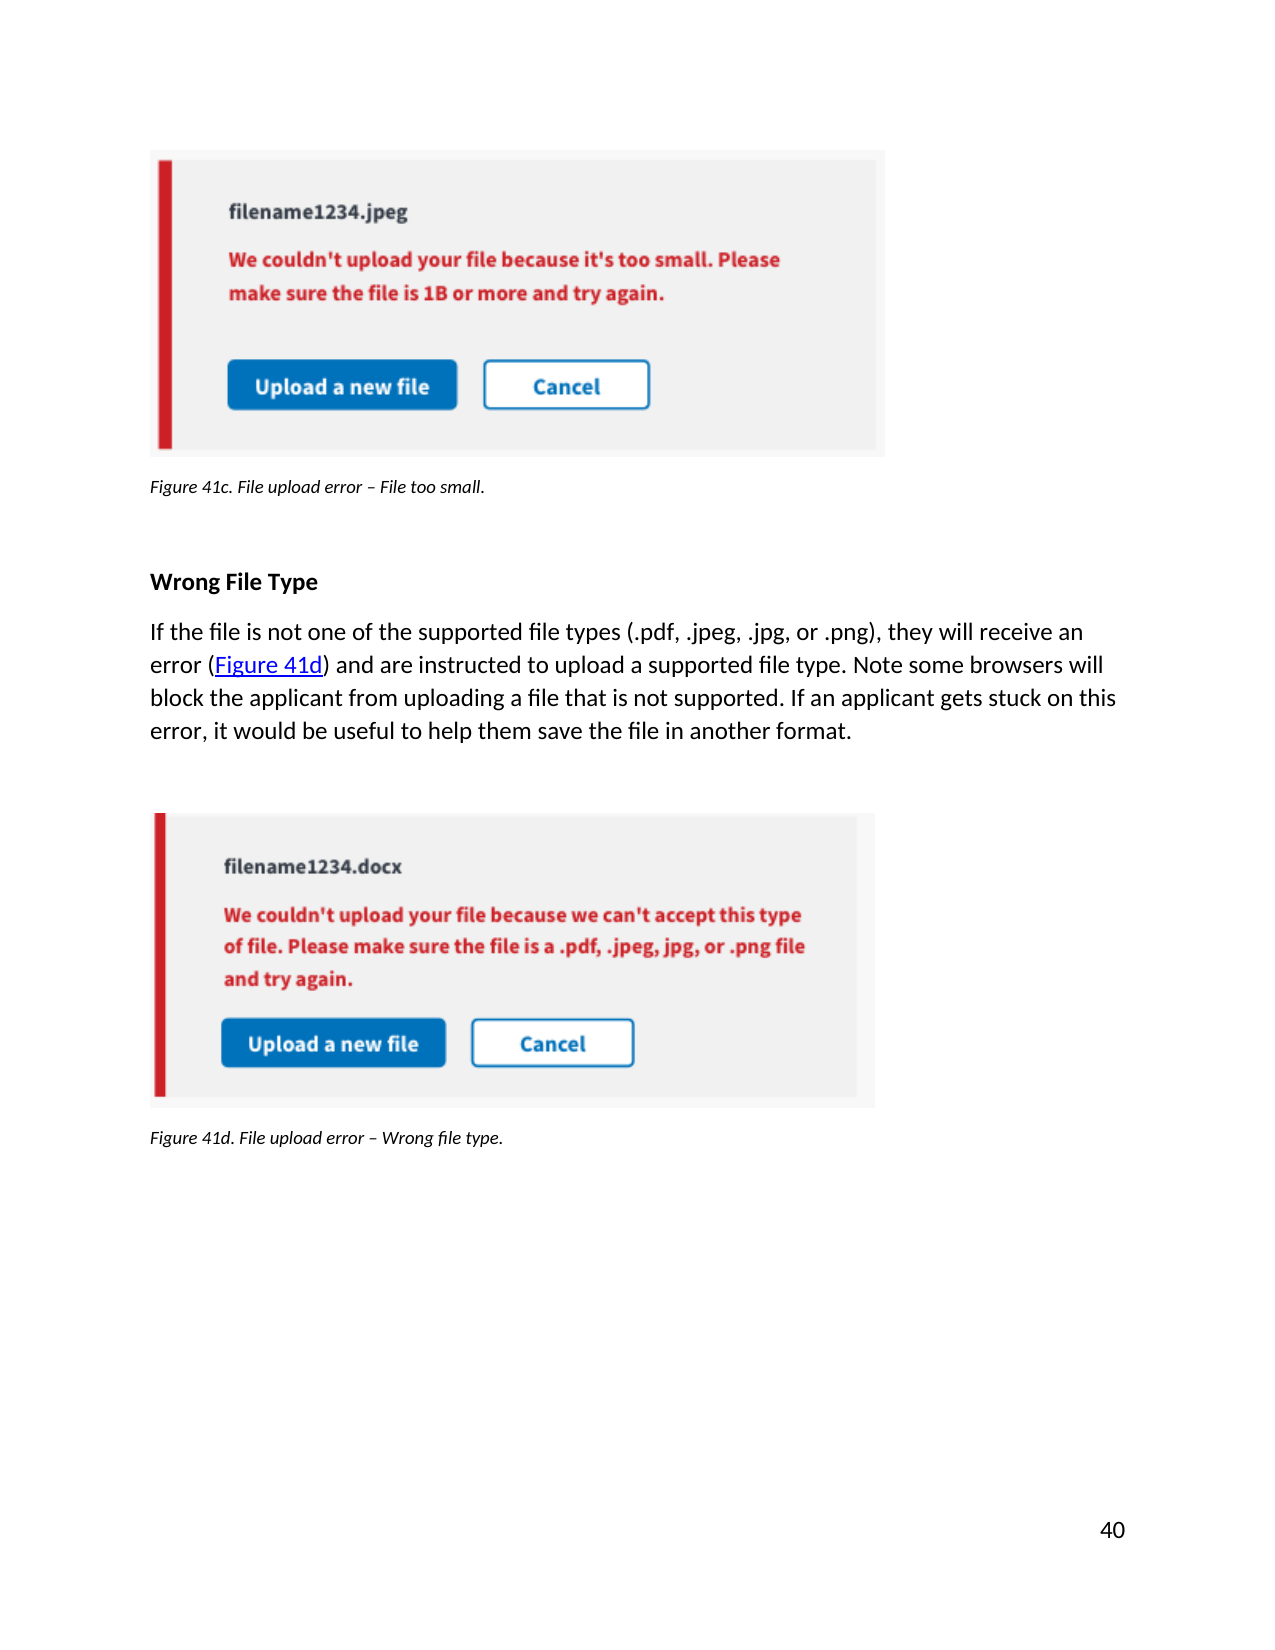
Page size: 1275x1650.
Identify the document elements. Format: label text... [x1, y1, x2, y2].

picture [150, 150, 886, 457]
text Figure 41c. File upload error – File too small. [150, 476, 1125, 498]
text If the file is not one of the supported file types (.pdf, .jpeg, .jpg, or .png), they will receive an error (Figure 41d) and are instructed to upload a supported file type. Note some browsers will block the applicant from uploading a file that is not supported. If an applicant gets stuck on this error, it would be useful to help them save the file in another format. [150, 616, 1125, 745]
text Figure 41d. File upload error – Wrong file type. [150, 1127, 1125, 1149]
picture [150, 813, 876, 1108]
text Wrong File Type [150, 566, 1125, 597]
